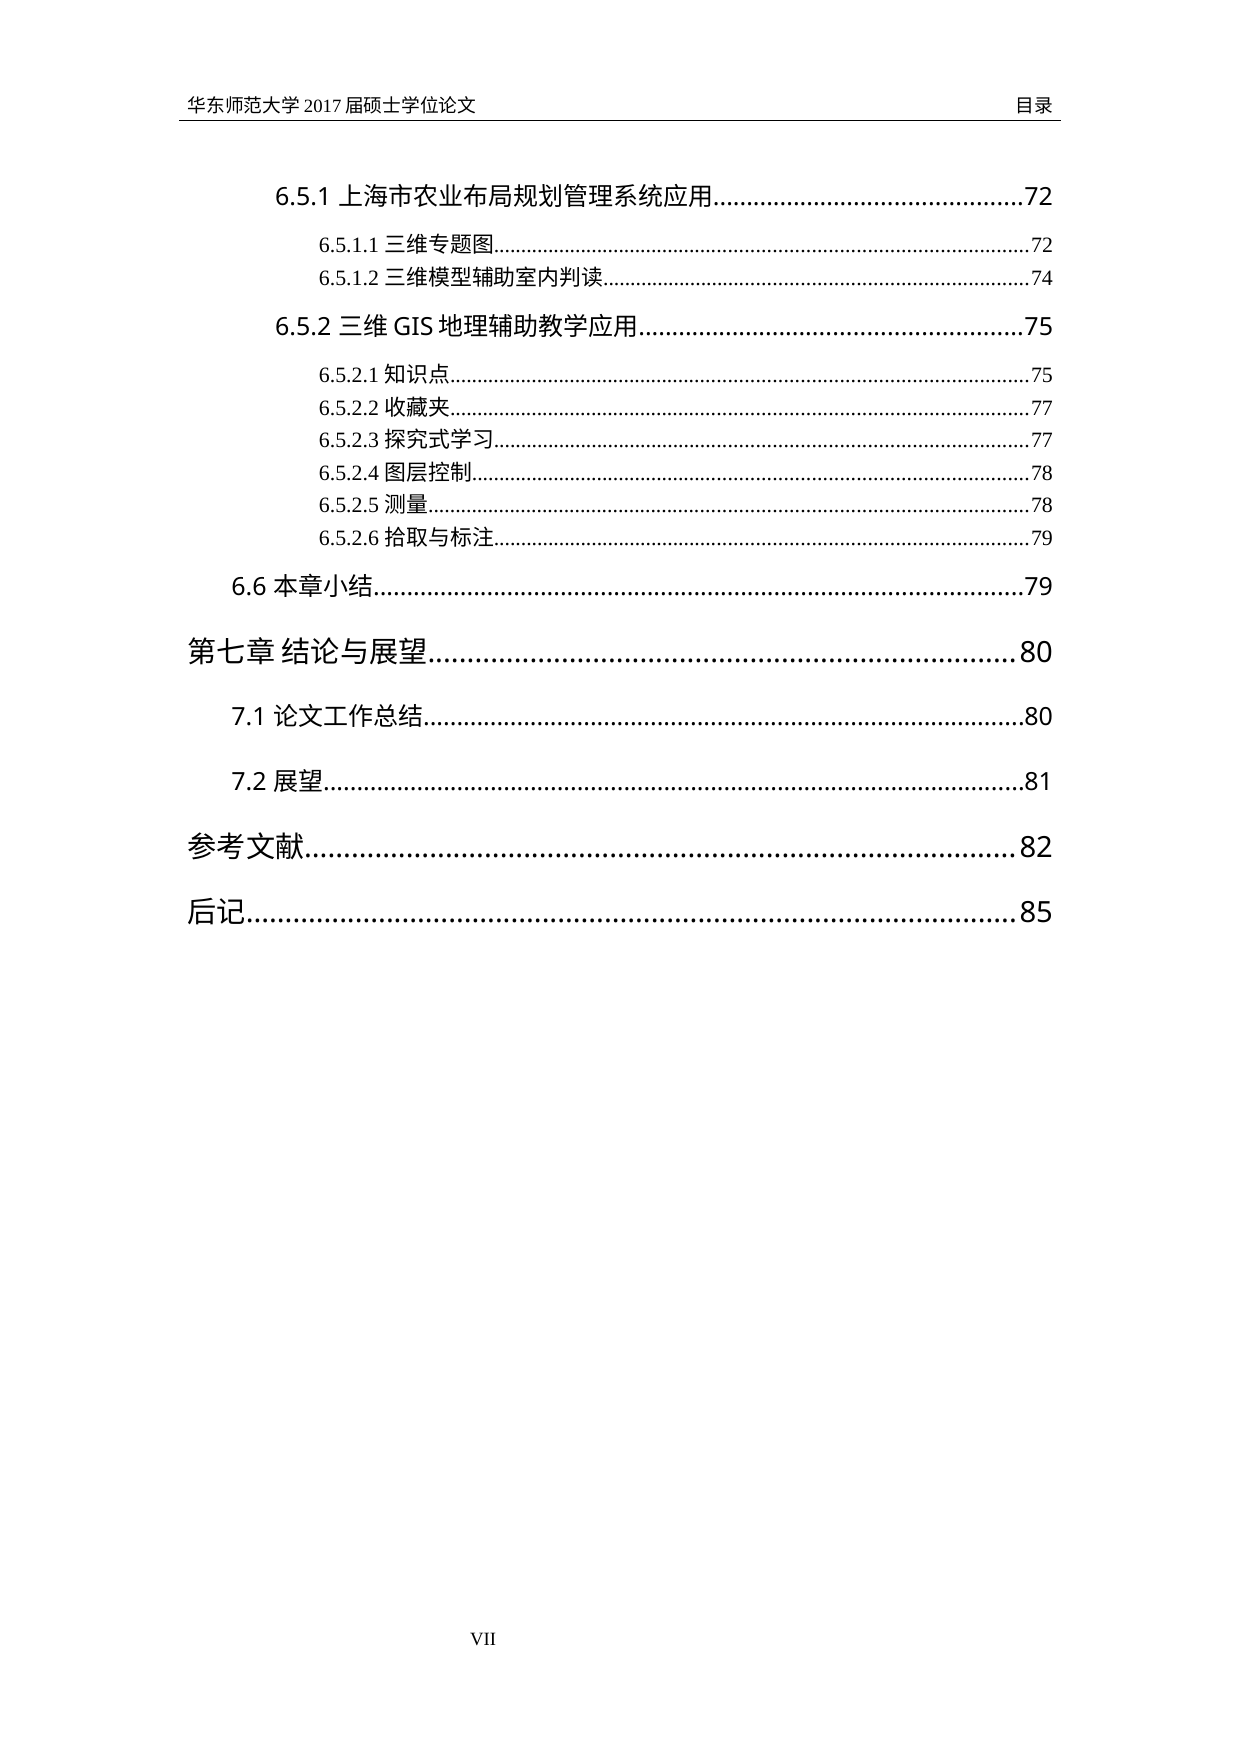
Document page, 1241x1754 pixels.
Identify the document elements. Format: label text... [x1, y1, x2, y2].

text 7.1 论文工作总结 80 [231, 682, 1053, 747]
text 后记 85 [187, 877, 1053, 942]
text 6.5.1.2 三维模型辅助室内判读 74 [319, 259, 1053, 292]
text 7.2 展望 81 [231, 747, 1053, 812]
text 6.5.2 三维GIS地理辅助教学应用 75 [275, 292, 1053, 357]
text 6.6 本章小结 79 [231, 552, 1053, 617]
text 6.5.1.1 三维专题图 72 [319, 227, 1053, 259]
text 参考文献 82 [187, 812, 1053, 877]
text 6.5.1 上海市农业布局规划管理系统应用 72 [275, 162, 1053, 227]
text 第七章 结论与展望 80 [187, 617, 1053, 682]
